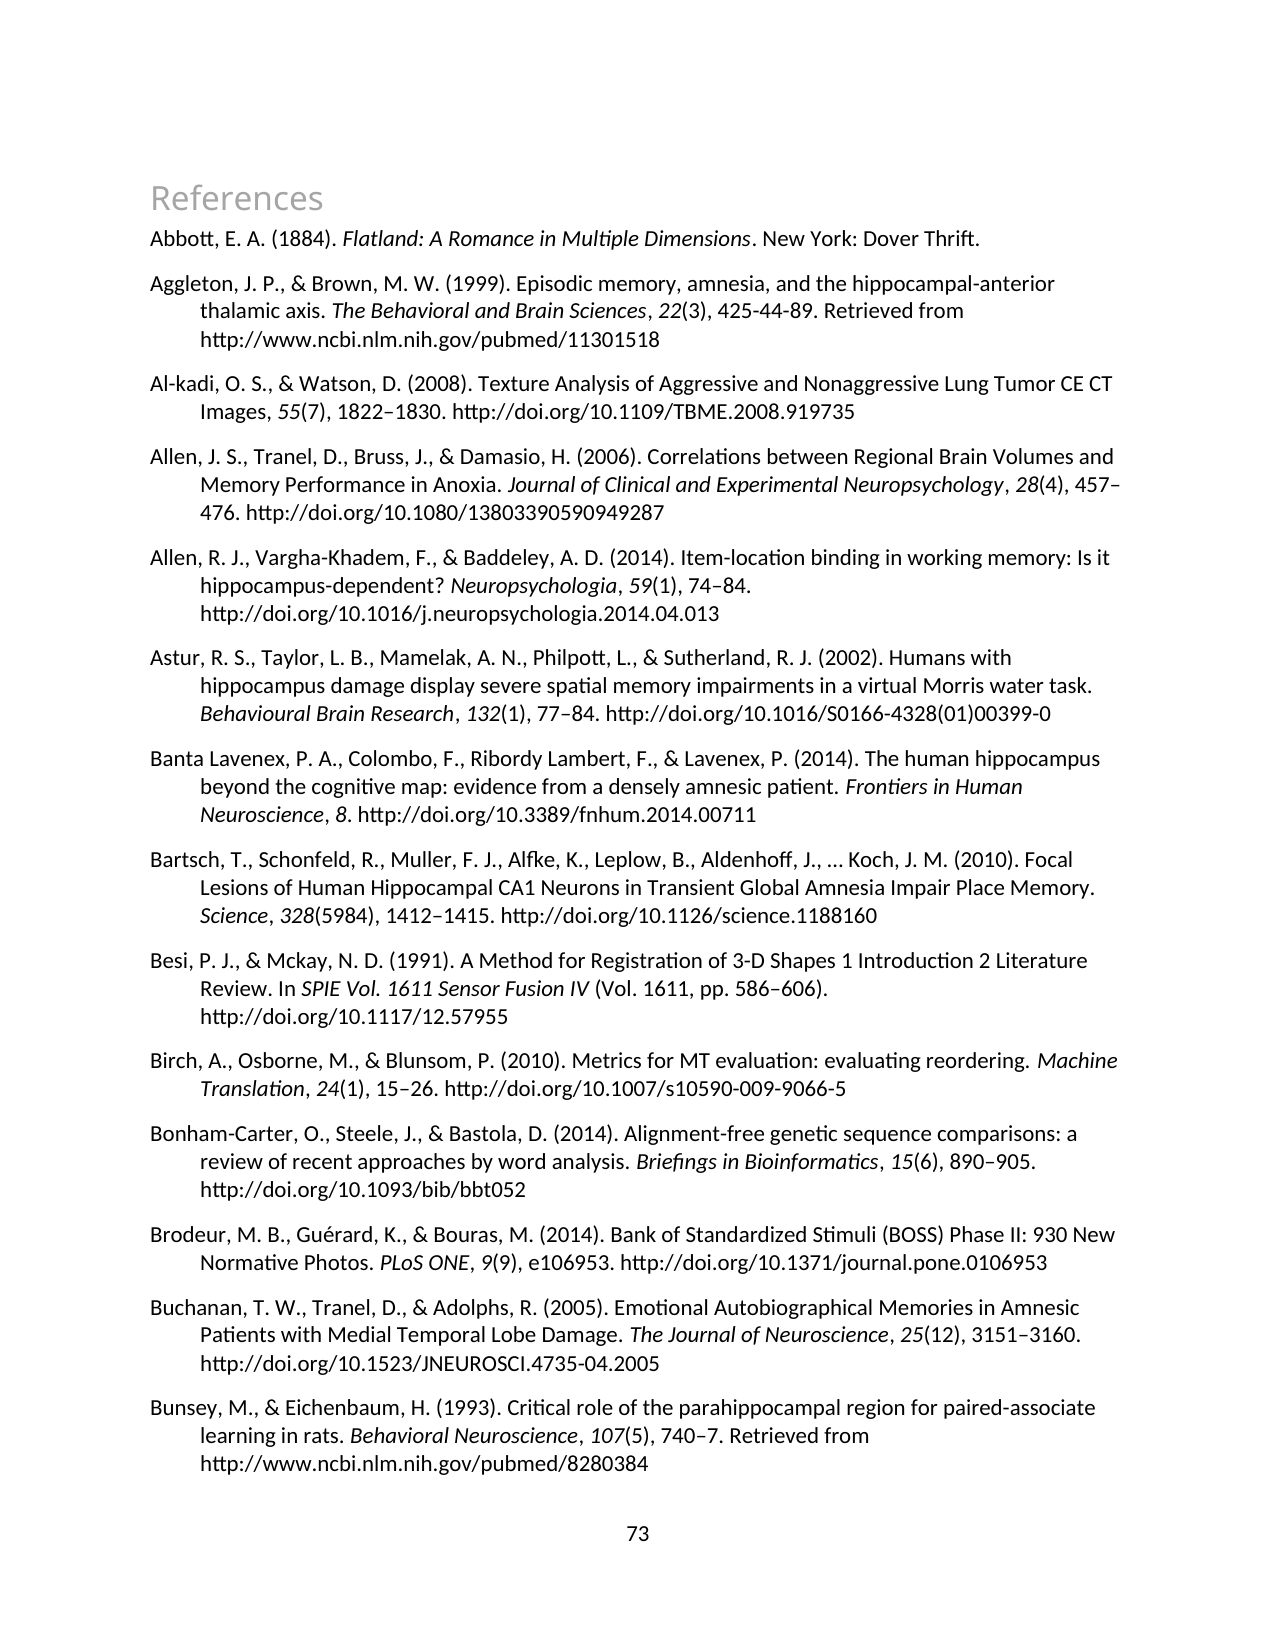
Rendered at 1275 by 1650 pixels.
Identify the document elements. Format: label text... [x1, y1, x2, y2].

text Bunsey, M., & Eichenbaum, H. (1993). Critical role of the parahippocampal region for paired-associate learning in rats. Behavioral Neuroscience, 107(5), 740–7. Retrieved from http://www.ncbi.nlm.nih.gov/pubmed/8280384 [150, 1393, 1125, 1477]
text Besi, P. J., & Mckay, N. D. (1991). A Method for Registration of 3-D Shapes 1 Introduction 2 Literature Review. In SPIE Vol. 1611 Sensor Fusion IV (Vol. 1611, pp. 586–606). http://doi.org/10.1117/12.57955 [150, 946, 1125, 1030]
text Allen, R. J., Vargha-Khadem, F., & Baddeley, A. D. (2014). Item-location binding in working memory: Is it hippocampus-dependent? Neuropsychologia, 59(1), 74–84. http://doi.org/10.1016/j.neuropsychologia.2014.04.013 [150, 543, 1125, 627]
text Abbott, E. A. (1884). Flatland: A Romance in Multiple Dimensions. New York: Dover Thrift. [150, 224, 1125, 252]
text Bonham-Carter, O., Steele, J., & Bastola, D. (2014). Alignment-free genetic sequence comparisons: a review of recent approaches by word analysis. Briefings in Bioinformatics, 15(6), 890–905. http://doi.org/10.1093/bib/bbt052 [150, 1119, 1125, 1203]
text Aggleton, J. P., & Brown, M. W. (1999). Episodic memory, amnesia, and the hippocampal-anterior thalamic axis. The Behavioral and Brain Sciences, 22(3), 425-44-89. Retrieved from http://www.ncbi.nlm.nih.gov/pubmed/11301518 [150, 269, 1125, 353]
text Allen, J. S., Tranel, D., Bruss, J., & Damasio, H. (2006). Correlations between Regional Brain Volumes and Memory Performance in Anoxia. Journal of Clinical and Experimental Neuropsychology, 28(4), 457–476. http://doi.org/10.1080/13803390590949287 [150, 442, 1125, 526]
text Banta Lavenex, P. A., Colombo, F., Ribordy Lambert, F., & Lavenex, P. (2014). The human hippocampus beyond the cognitive map: evidence from a densely amnesic patient. Frontiers in Human Neuroscience, 8. http://doi.org/10.3389/fnhum.2014.00711 [150, 744, 1125, 828]
subtitle References [150, 175, 1125, 220]
text Buchanan, T. W., Tranel, D., & Adolphs, R. (2005). Emotional Autobiographical Memories in Amnesic Patients with Medial Temporal Lobe Damage. The Journal of Neuroscience, 25(12), 3151–3160. http://doi.org/10.1523/JNEUROSCI.4735-04.2005 [150, 1293, 1125, 1377]
text Bartsch, T., Schonfeld, R., Muller, F. J., Alfke, K., Leplow, B., Aldenhoff, J., … Koch, J. M. (2010). Focal Lesions of Human Hippocampal CA1 Neurons in Transient Global Amnesia Impair Place Memory. Science, 328(5984), 1412–1415. http://doi.org/10.1126/science.1188160 [150, 845, 1125, 929]
text Birch, A., Osborne, M., & Blunsom, P. (2010). Metrics for MT evaluation: evaluating reordering. Machine Translation, 24(1), 15–26. http://doi.org/10.1007/s10590-009-9066-5 [150, 1046, 1125, 1102]
text Astur, R. S., Taylor, L. B., Mamelak, A. N., Philpott, L., & Sutherland, R. J. (2002). Humans with hippocampus damage display severe spatial memory impairments in a virtual Morris water task. Behavioural Brain Research, 132(1), 77–84. http://doi.org/10.1016/S0166-4328(01)00399-0 [150, 643, 1125, 728]
text Brodeur, M. B., Guérard, K., & Bouras, M. (2014). Bank of Standardized Stimuli (BOSS) Phase II: 930 New Normative Photos. PLoS ONE, 9(9), e106953. http://doi.org/10.1371/journal.pone.0106953 [150, 1220, 1125, 1276]
text Al-kadi, O. S., & Watson, D. (2008). Texture Analysis of Aggressive and Nonaggressive Lung Tumor CE CT Images, 55(7), 1822–1830. http://doi.org/10.1109/TBME.2008.919735 [150, 369, 1125, 425]
